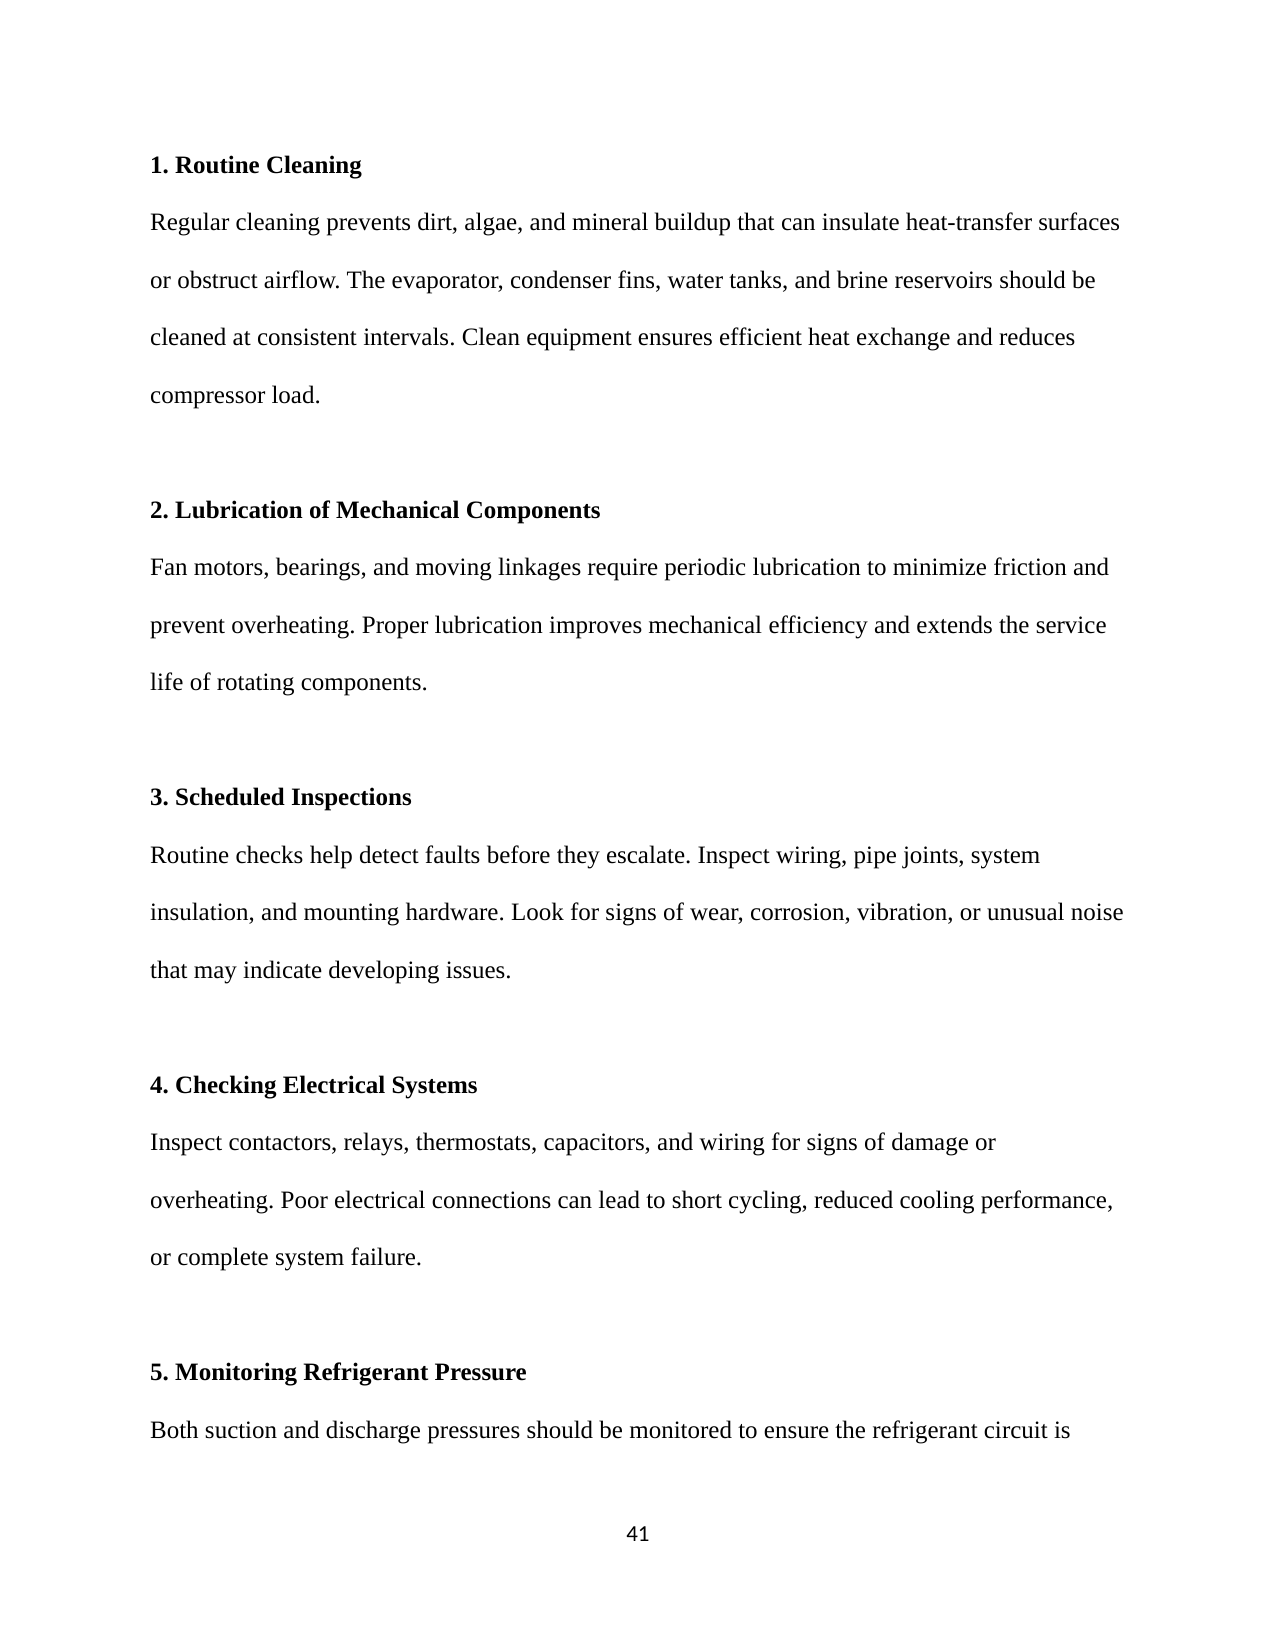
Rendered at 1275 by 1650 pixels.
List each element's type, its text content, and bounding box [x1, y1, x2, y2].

text 2. Lubrication of Mechanical Components Fan motors, bearings, and moving linkages require periodic lubrication to minimize friction and prevent overheating. Proper lubrication improves mechanical efficiency and extends the service life of rotating components. [150, 495, 1125, 696]
text 1. Routine Cleaning Regular cleaning prevents dirt, algae, and mineral buildup that can insulate heat-transfer surfaces or obstruct airflow. The evaporator, condenser fins, water tanks, and brine reservoirs should be cleaned at consistent intervals. Clean equipment ensures efficient heat exchange and reduces compressor load. [150, 150, 1125, 409]
text 3. Scheduled Inspections Routine checks help detect faults before they escalate. Inspect wiring, pipe joints, system insulation, and mounting hardware. Look for signs of wear, corrosion, vibration, or unusual noise that may indicate developing issues. [150, 782, 1125, 984]
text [150, 1357, 1125, 1444]
text 4. Checking Electrical Systems Inspect contactors, relays, thermostats, capacitors, and wiring for signs of damage or overheating. Poor electrical connections can lead to short cycling, reduced cooling performance, or complete system failure. [150, 1070, 1125, 1271]
